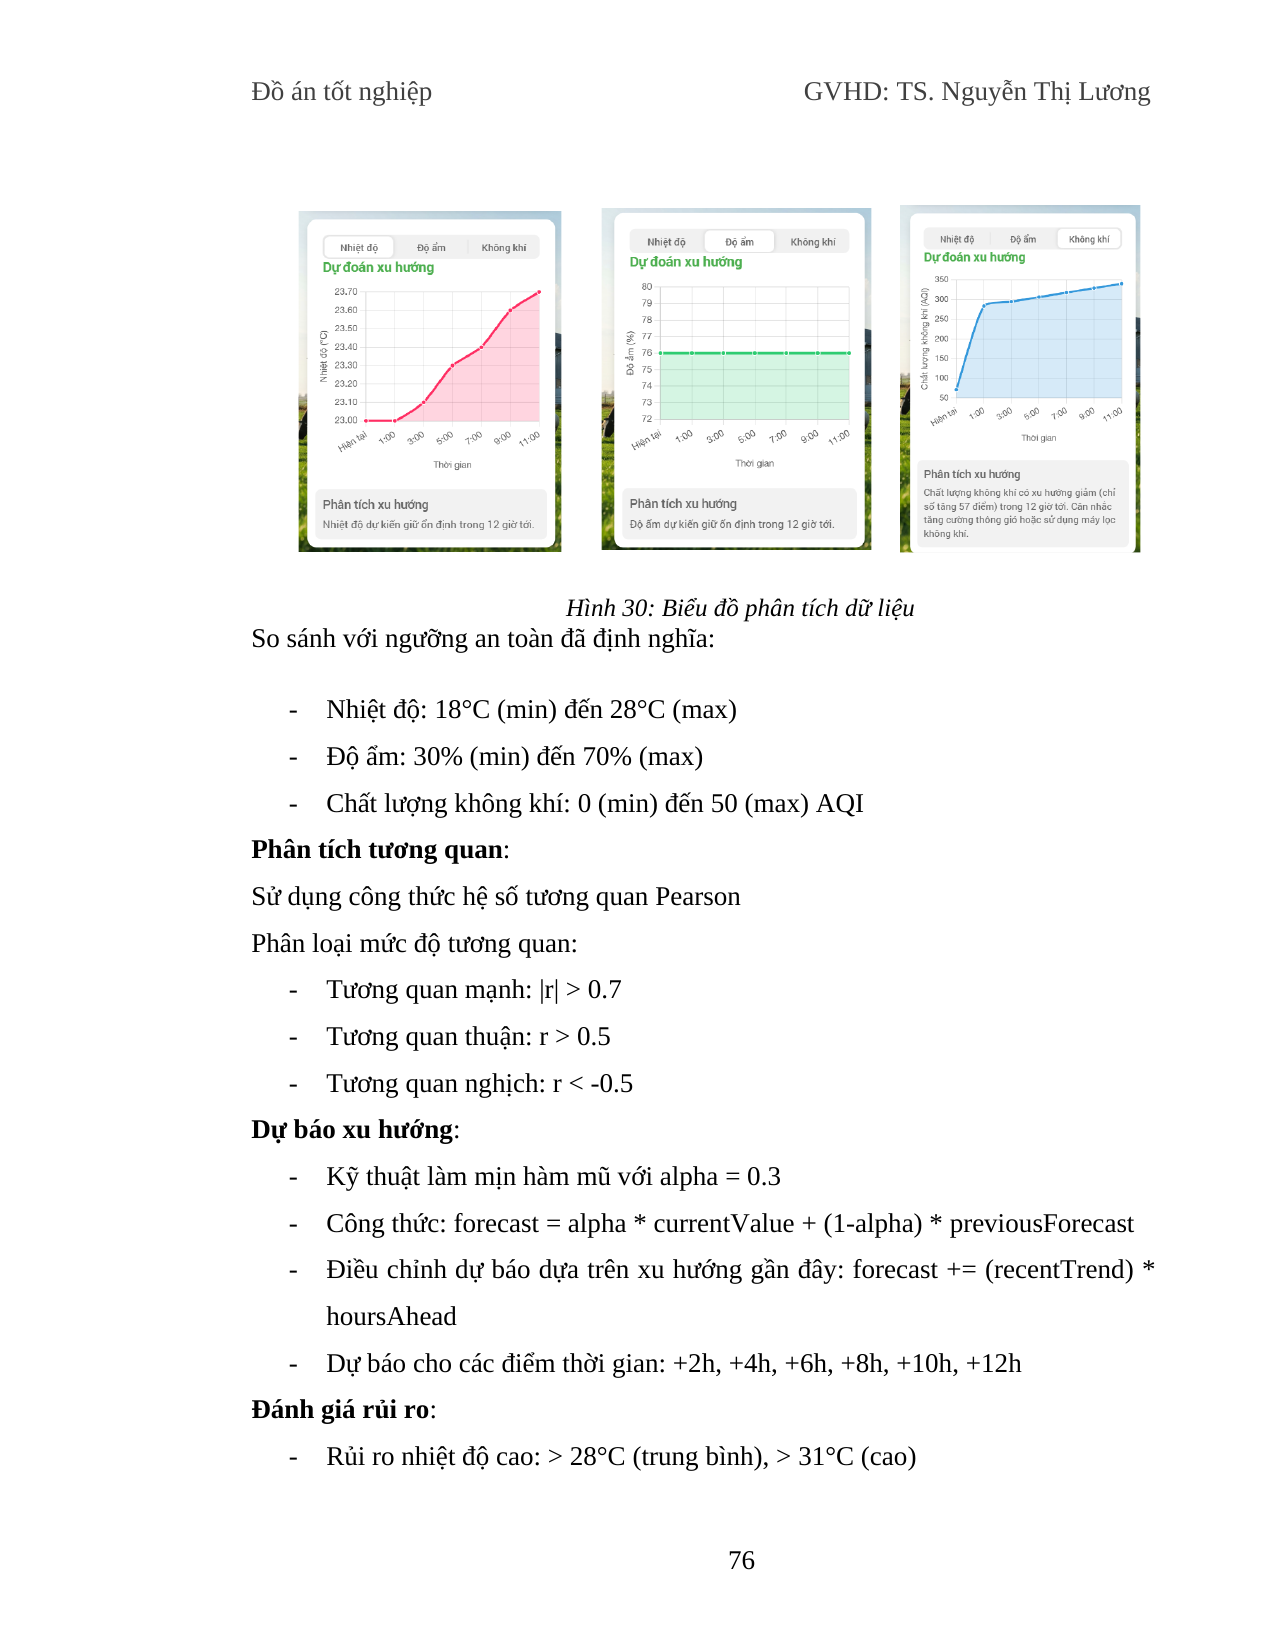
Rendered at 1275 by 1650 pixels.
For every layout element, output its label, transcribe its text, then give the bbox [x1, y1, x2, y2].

text Phân loại mức độ tương quan: [251, 927, 1157, 958]
list Độ ẩm: 30% (min) đến 70% (max) [288, 740, 1157, 771]
list Nhiệt độ: 18°C (min) đến 28°C (max) [288, 694, 1157, 725]
list Chất lượng không khí: 0 (min) đến 50 (max) AQI [288, 787, 1157, 818]
text Dự báo xu hướng: [251, 1114, 1157, 1145]
text Phân tích tương quan: [251, 834, 1157, 865]
list Dự báo cho các điểm thời gian: +2h, +4h, +6h, +8h, +10h, +12h [288, 1347, 1157, 1378]
text Sử dụng công thức hệ số tương quan Pearson [251, 880, 1157, 911]
list Tương quan mạnh: |r| > 0.7 [288, 974, 1157, 1005]
list Tương quan thuận: r > 0.5 [288, 1020, 1157, 1051]
picture [900, 205, 1141, 553]
list Kỹ thuật làm mịn hàm mũ với alpha = 0.3 [288, 1160, 1157, 1191]
list Điều chỉnh dự báo dựa trên xu hướng gần đây: forecast += (recentTrend) * hoursAhead [288, 1254, 1157, 1331]
list Tương quan nghịch: r < -0.5 [288, 1067, 1157, 1098]
picture [298, 211, 562, 552]
text Đánh giá rủi ro: [251, 1394, 1157, 1425]
list Công thức: forecast = alpha * currentValue + (1-alpha) * previousForecast [288, 1207, 1157, 1238]
list Rủi ro nhiệt độ cao: > 28°C (trung bình), > 31°C (cao) [288, 1440, 1157, 1471]
picture [601, 208, 872, 550]
